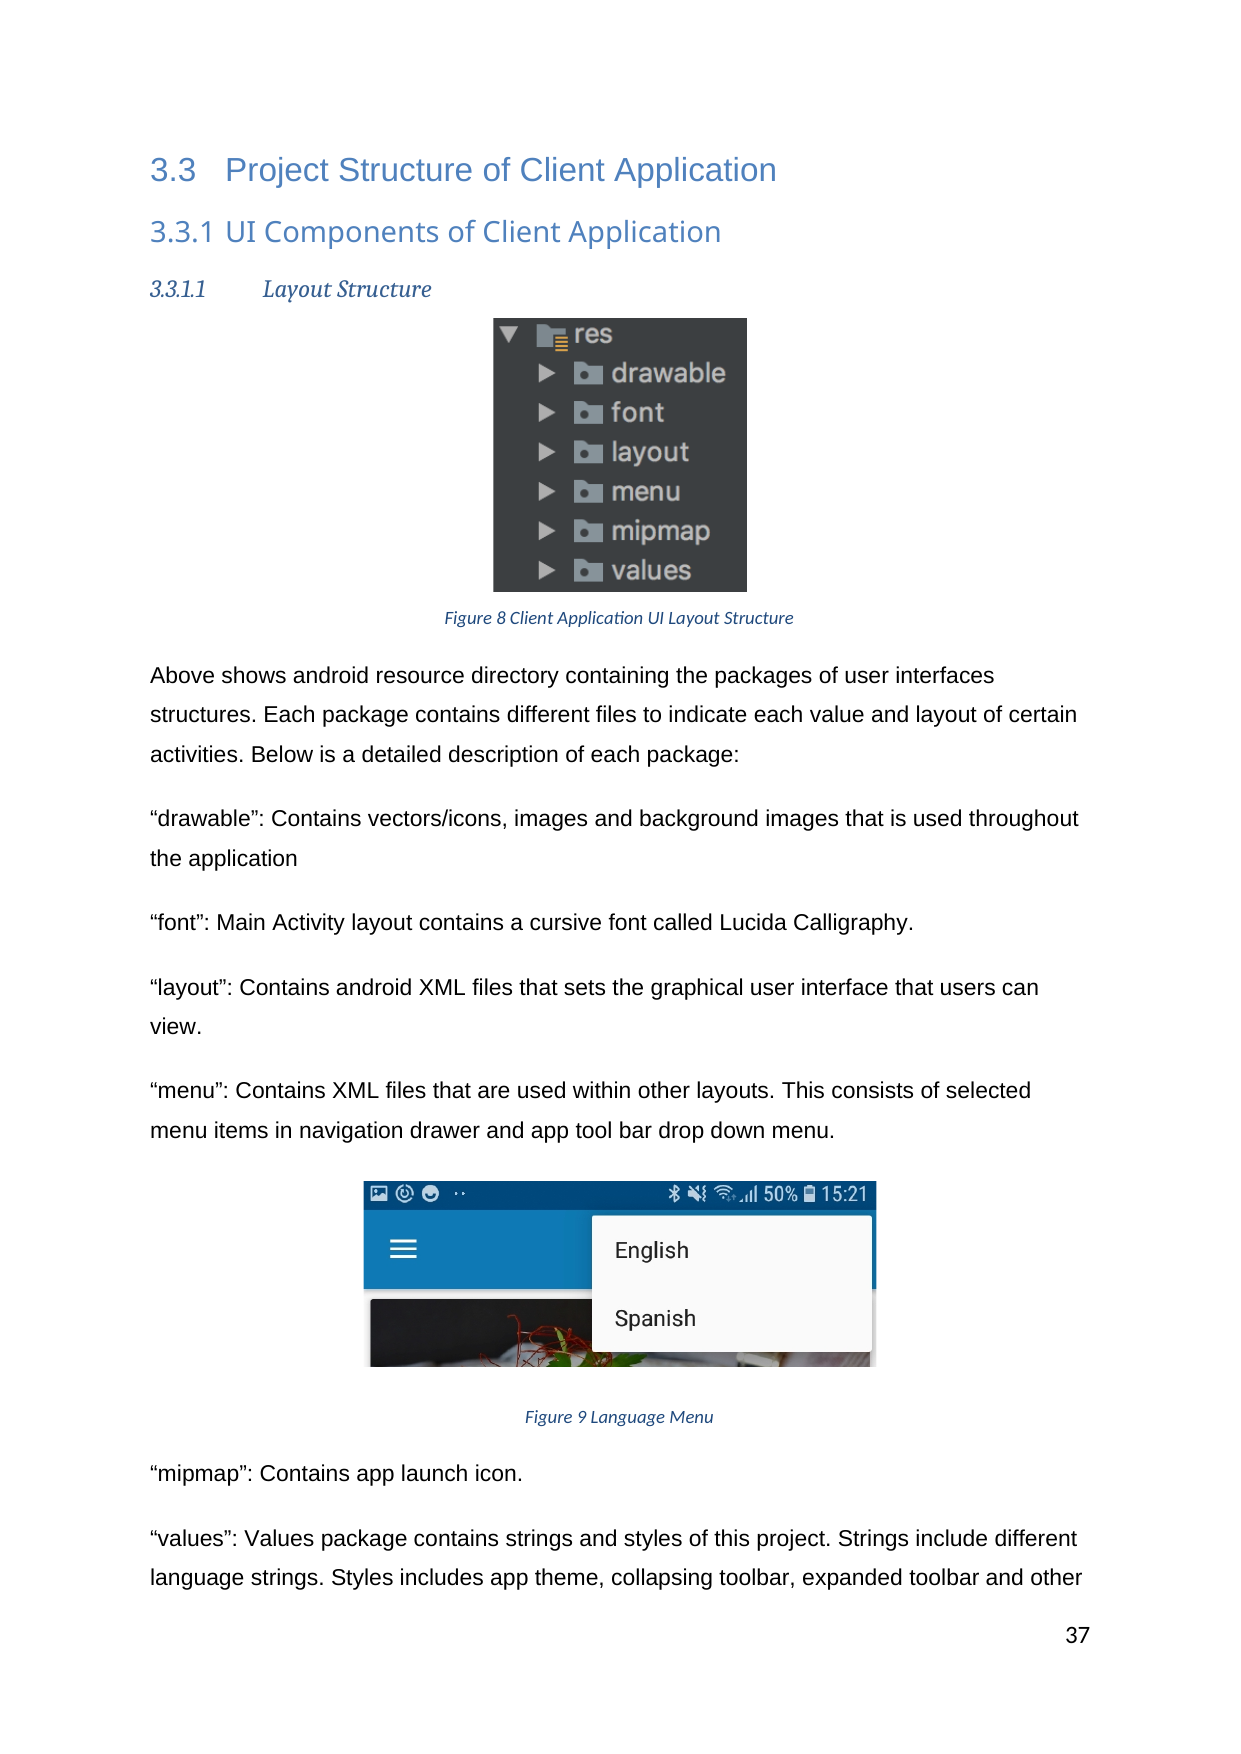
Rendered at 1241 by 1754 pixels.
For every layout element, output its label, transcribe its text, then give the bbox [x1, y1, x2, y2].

text Above shows android resource directory containing the packages of user interfaces structures. Each package contains different files to indicate each value and layout of certain activities. Below is a detailed description of each package: [150, 662, 1090, 767]
picture [363, 1181, 877, 1367]
subtitle UI Components of Client Application [150, 212, 1090, 251]
text “layout”: Contains android XML files that sets the graphical user interface that users can view. [150, 973, 1090, 1039]
subtitle Layout Structure [150, 275, 1090, 304]
text “menu”: Contains XML files that are used within other layouts. This consists of selected menu items in navigation drawer and app tool bar drop down menu. [150, 1077, 1090, 1143]
text “mipmap”: Contains app launch icon. [150, 1460, 1090, 1487]
subtitle Project Structure of Client Application [150, 150, 1090, 188]
text “drawable”: Contains vectors/icons, images and background images that is used throughout the application [150, 805, 1090, 871]
picture [493, 318, 747, 592]
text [150, 1525, 1090, 1591]
text “font”: Main Activity layout contains a cursive font called Lucida Calligraphy. [150, 909, 1090, 935]
text Figure 9 Language Menu [150, 1405, 1090, 1428]
text Figure 8 Client Application UI Layout Structure [150, 606, 1090, 629]
